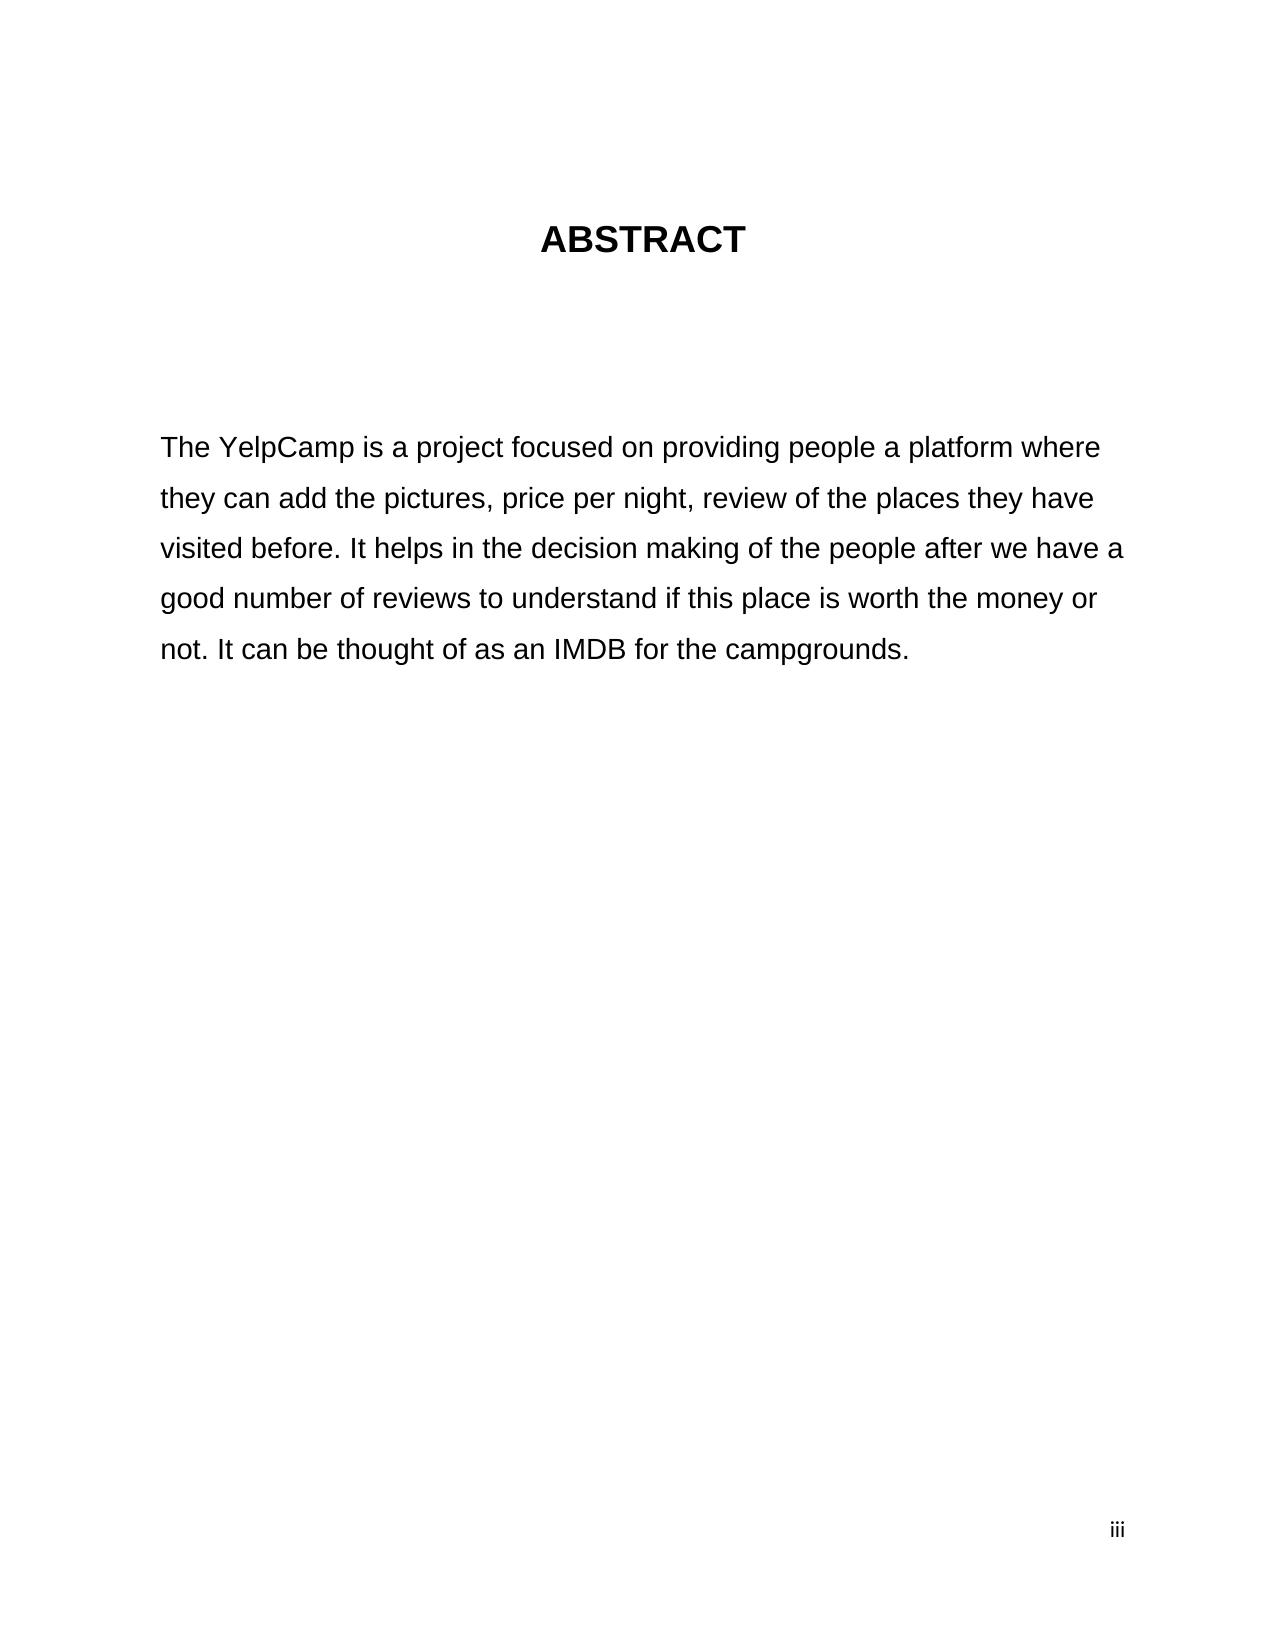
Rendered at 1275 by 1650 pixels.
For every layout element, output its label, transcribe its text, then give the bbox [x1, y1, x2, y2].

text The YelpCamp is a project focused on providing people a platform where they can add the pictures, price per night, review of the places they have visited before. It helps in the decision making of the people after we have a good number of reviews to understand if this place is worth the money or not. It can be thought of as an IMDB for the campgrounds. [160, 306, 1126, 665]
text ABSTRACT [160, 217, 1126, 260]
